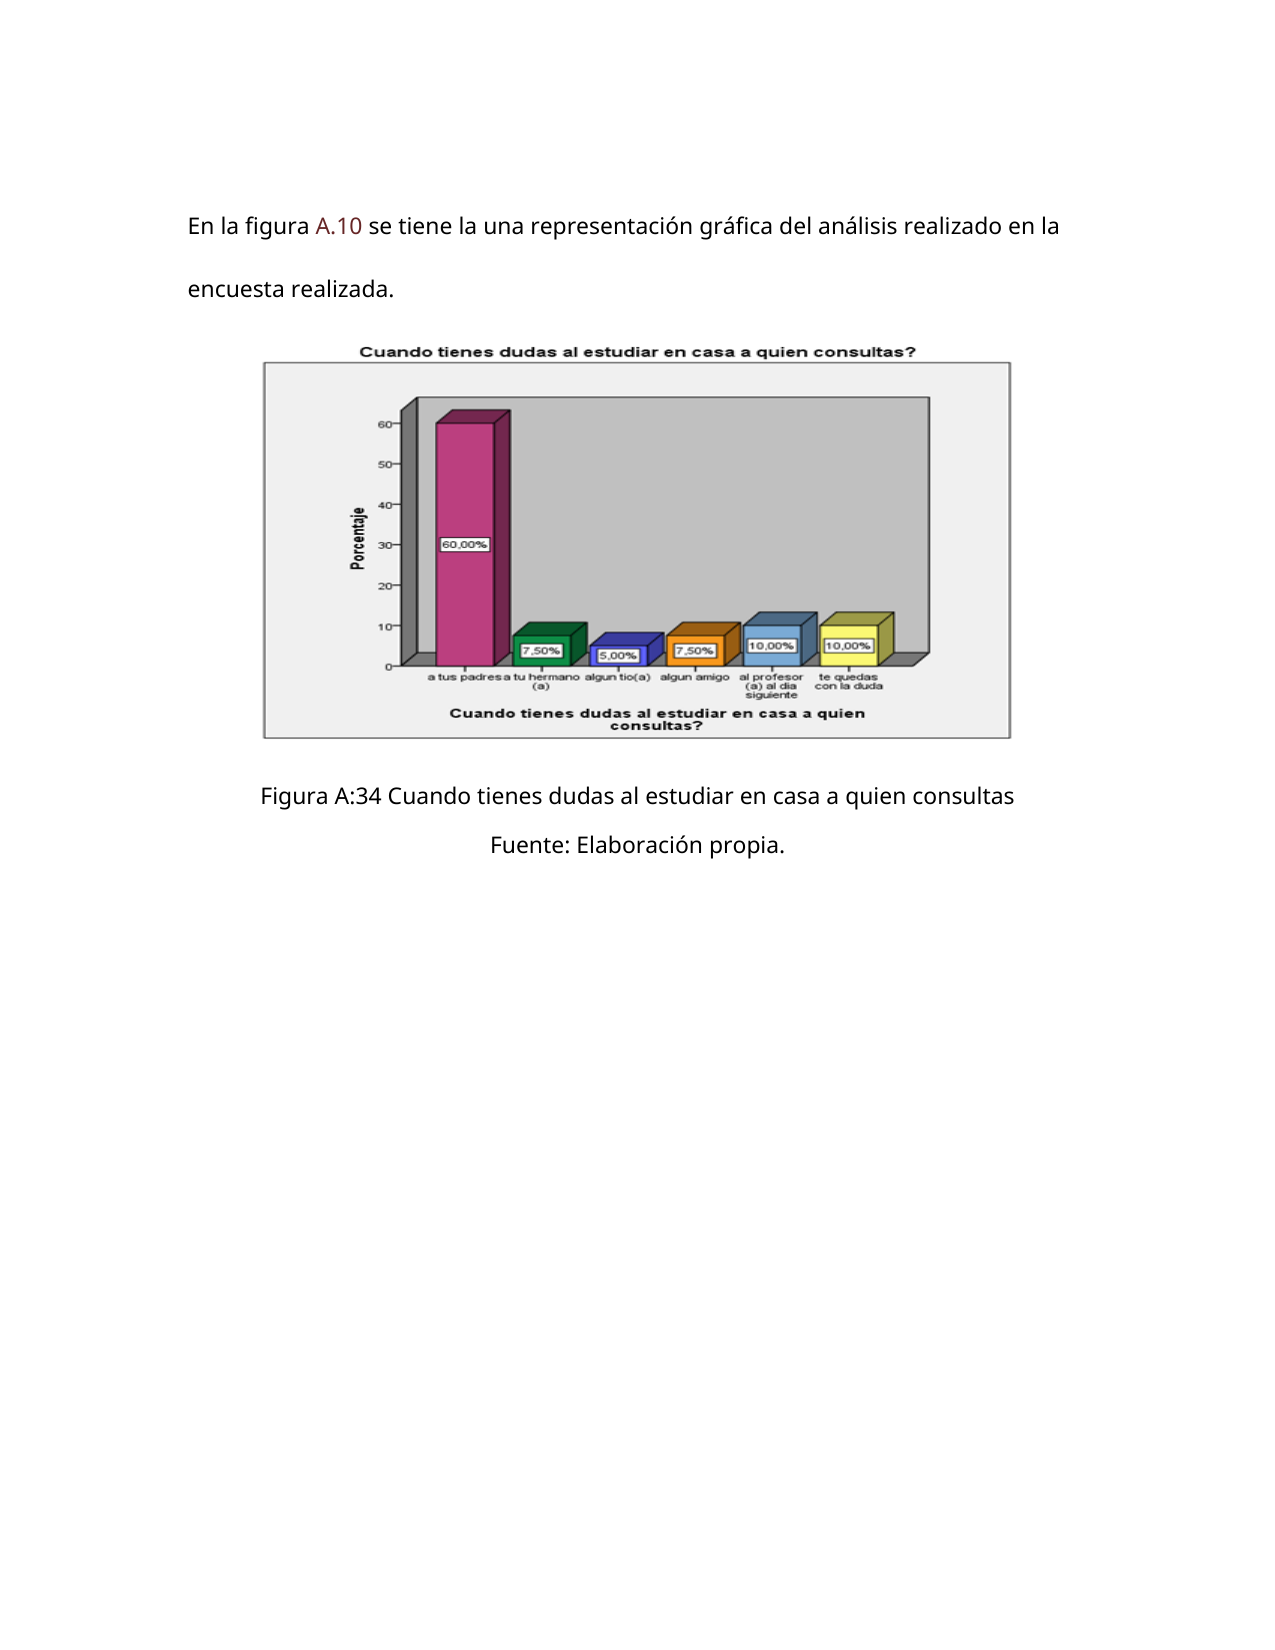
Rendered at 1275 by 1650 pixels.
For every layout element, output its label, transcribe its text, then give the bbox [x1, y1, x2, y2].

text Fuente: Elaboración propia. [187, 828, 1087, 860]
text En la figura A.10 se tiene la una representación gráfica del análisis realizado en la encuesta realizada. [187, 210, 1087, 304]
